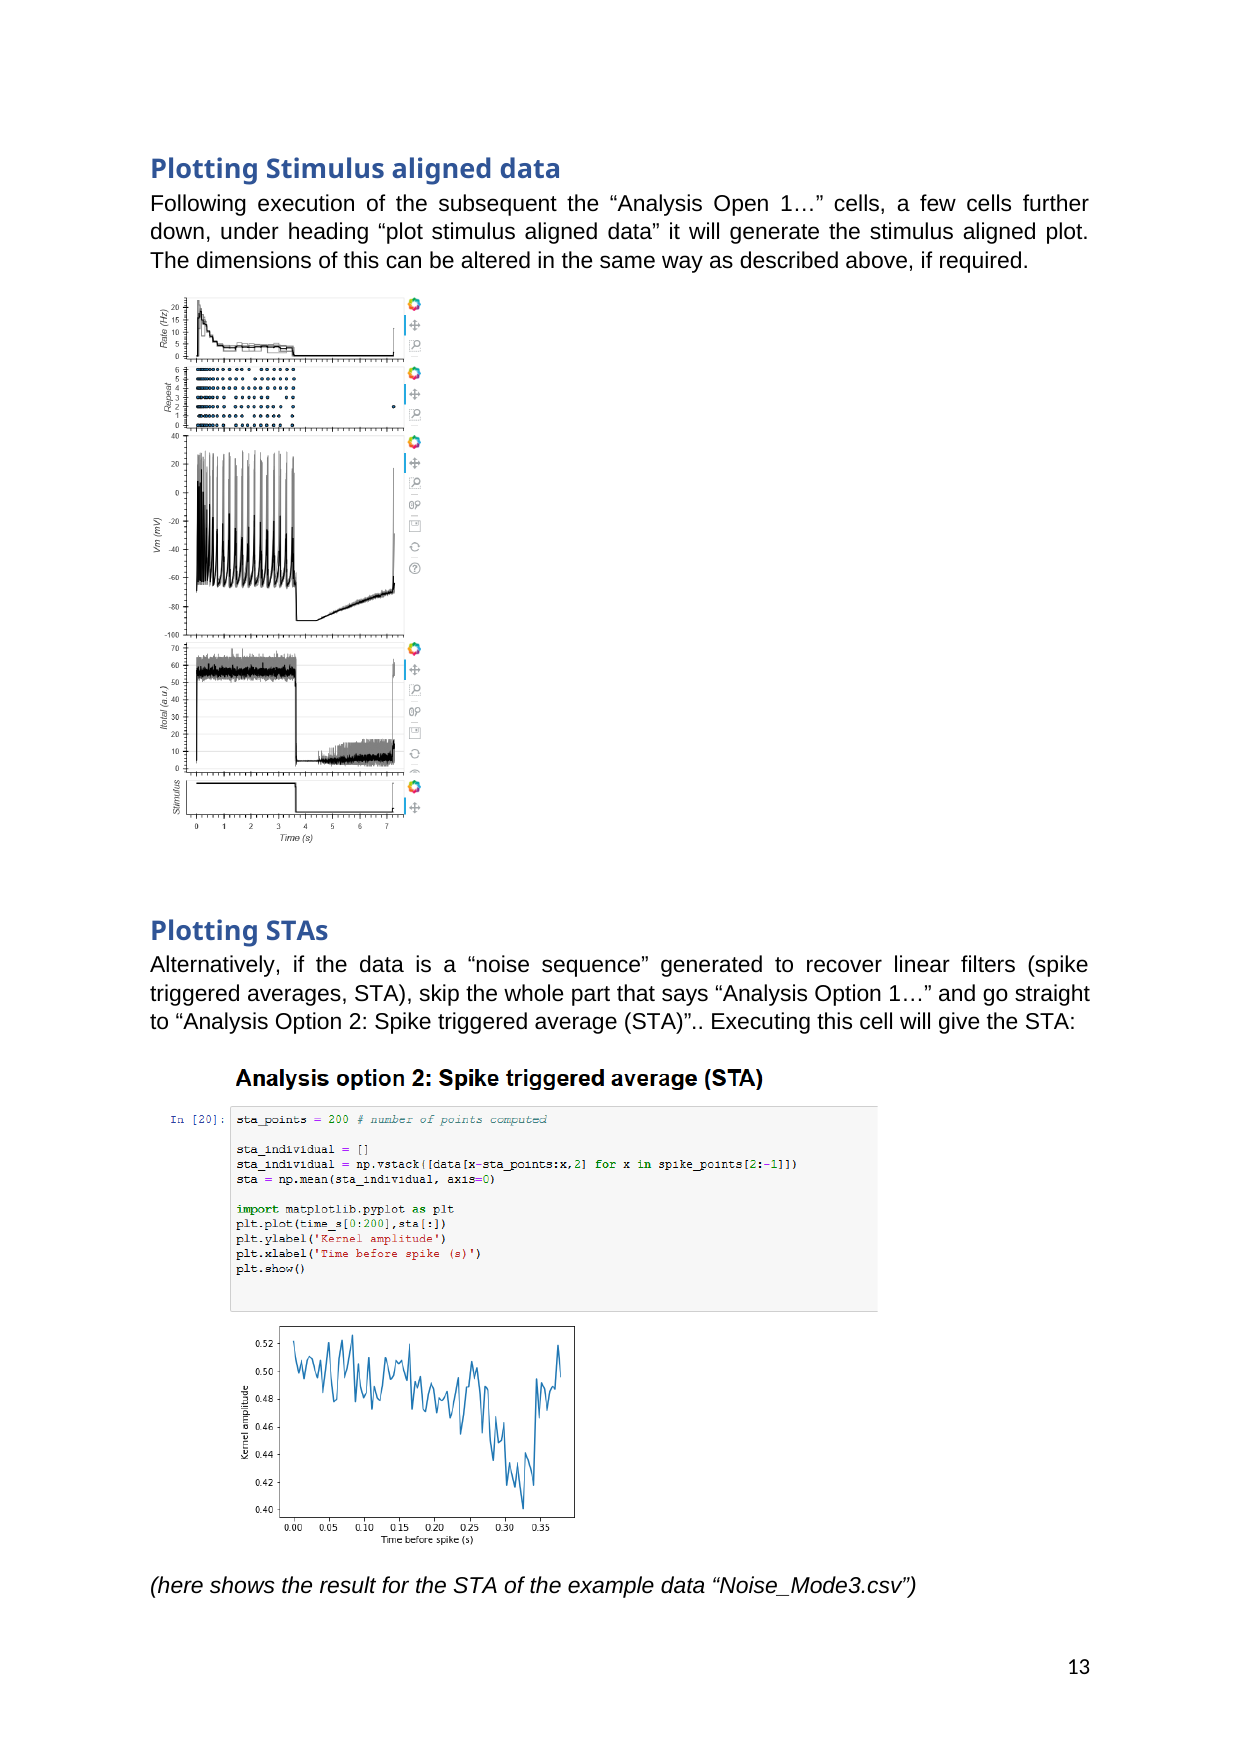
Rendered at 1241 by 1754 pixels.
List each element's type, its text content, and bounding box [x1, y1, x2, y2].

text (here shows the result for the STA of the example data “Noise_Mode3.csv”) [150, 1572, 1090, 1598]
text Following execution of the subsequent the “Analysis Open 1…” cells, a few cells further down, under heading “plot stimulus aligned data” it will generate the stimulus aligned plot. The dimensions of this can be altered in the same way as described above, if required. [150, 190, 1090, 273]
subtitle Plotting STAs [150, 912, 1090, 948]
picture [150, 1053, 878, 1553]
subtitle Plotting Stimulus aligned data [150, 150, 1090, 187]
text Alternatively, if the data is a “noise sequence” generated to recover linear filters (spike triggered averages, STA), skip the whole part that says “Analysis Option 1…” and go straight to “Analysis Option 2: Spike triggered average (STA)”.. Executing this cell will give the STA: [150, 951, 1090, 1035]
picture [150, 291, 432, 848]
